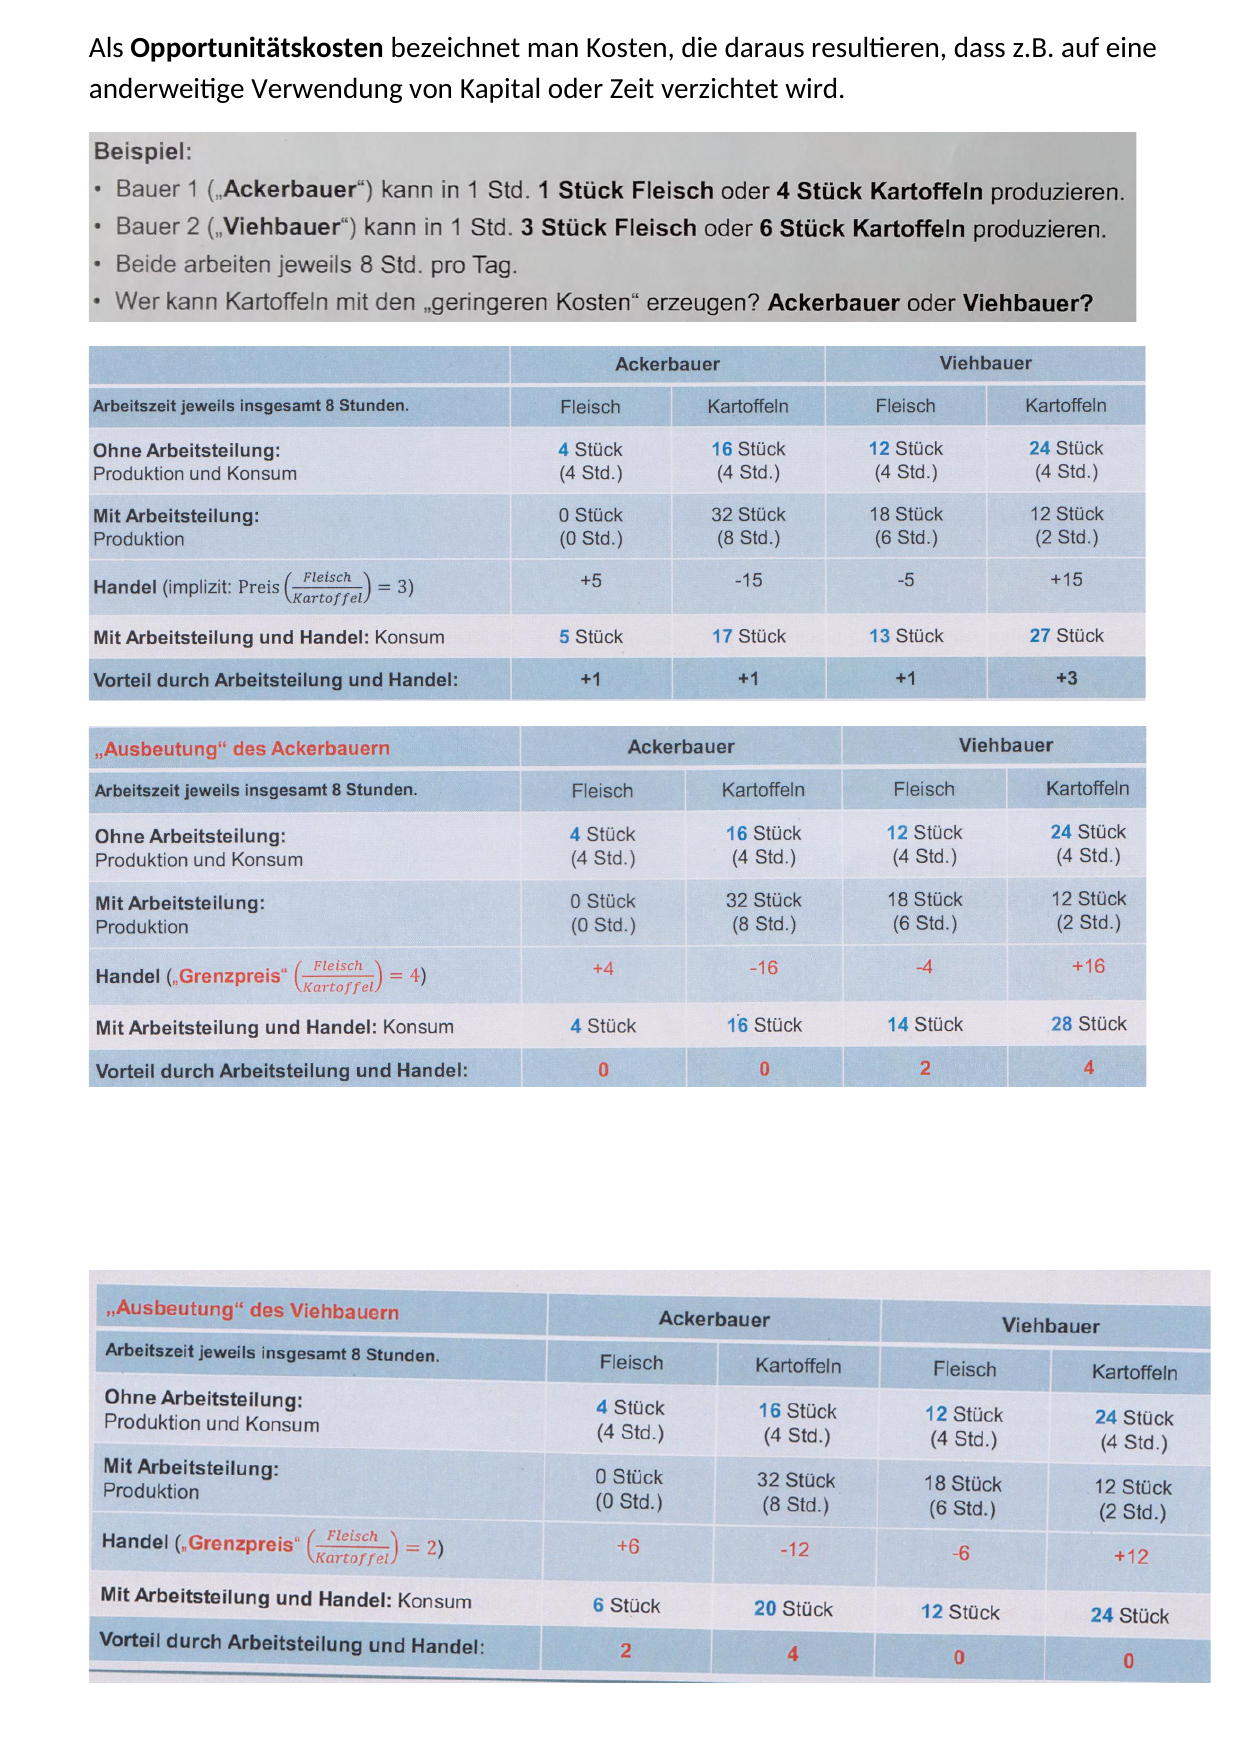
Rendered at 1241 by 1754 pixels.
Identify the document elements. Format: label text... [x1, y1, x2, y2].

picture [88, 132, 1137, 322]
picture [88, 726, 1147, 1087]
picture [88, 346, 1146, 701]
picture [88, 1270, 1211, 1688]
text Als Opportunitätskosten bezeichnet man Kosten, die daraus resultieren, dass z.B. auf eine anderweitige Verwendung von Kapital oder Zeit verzichtet wird. [89, 29, 1211, 106]
